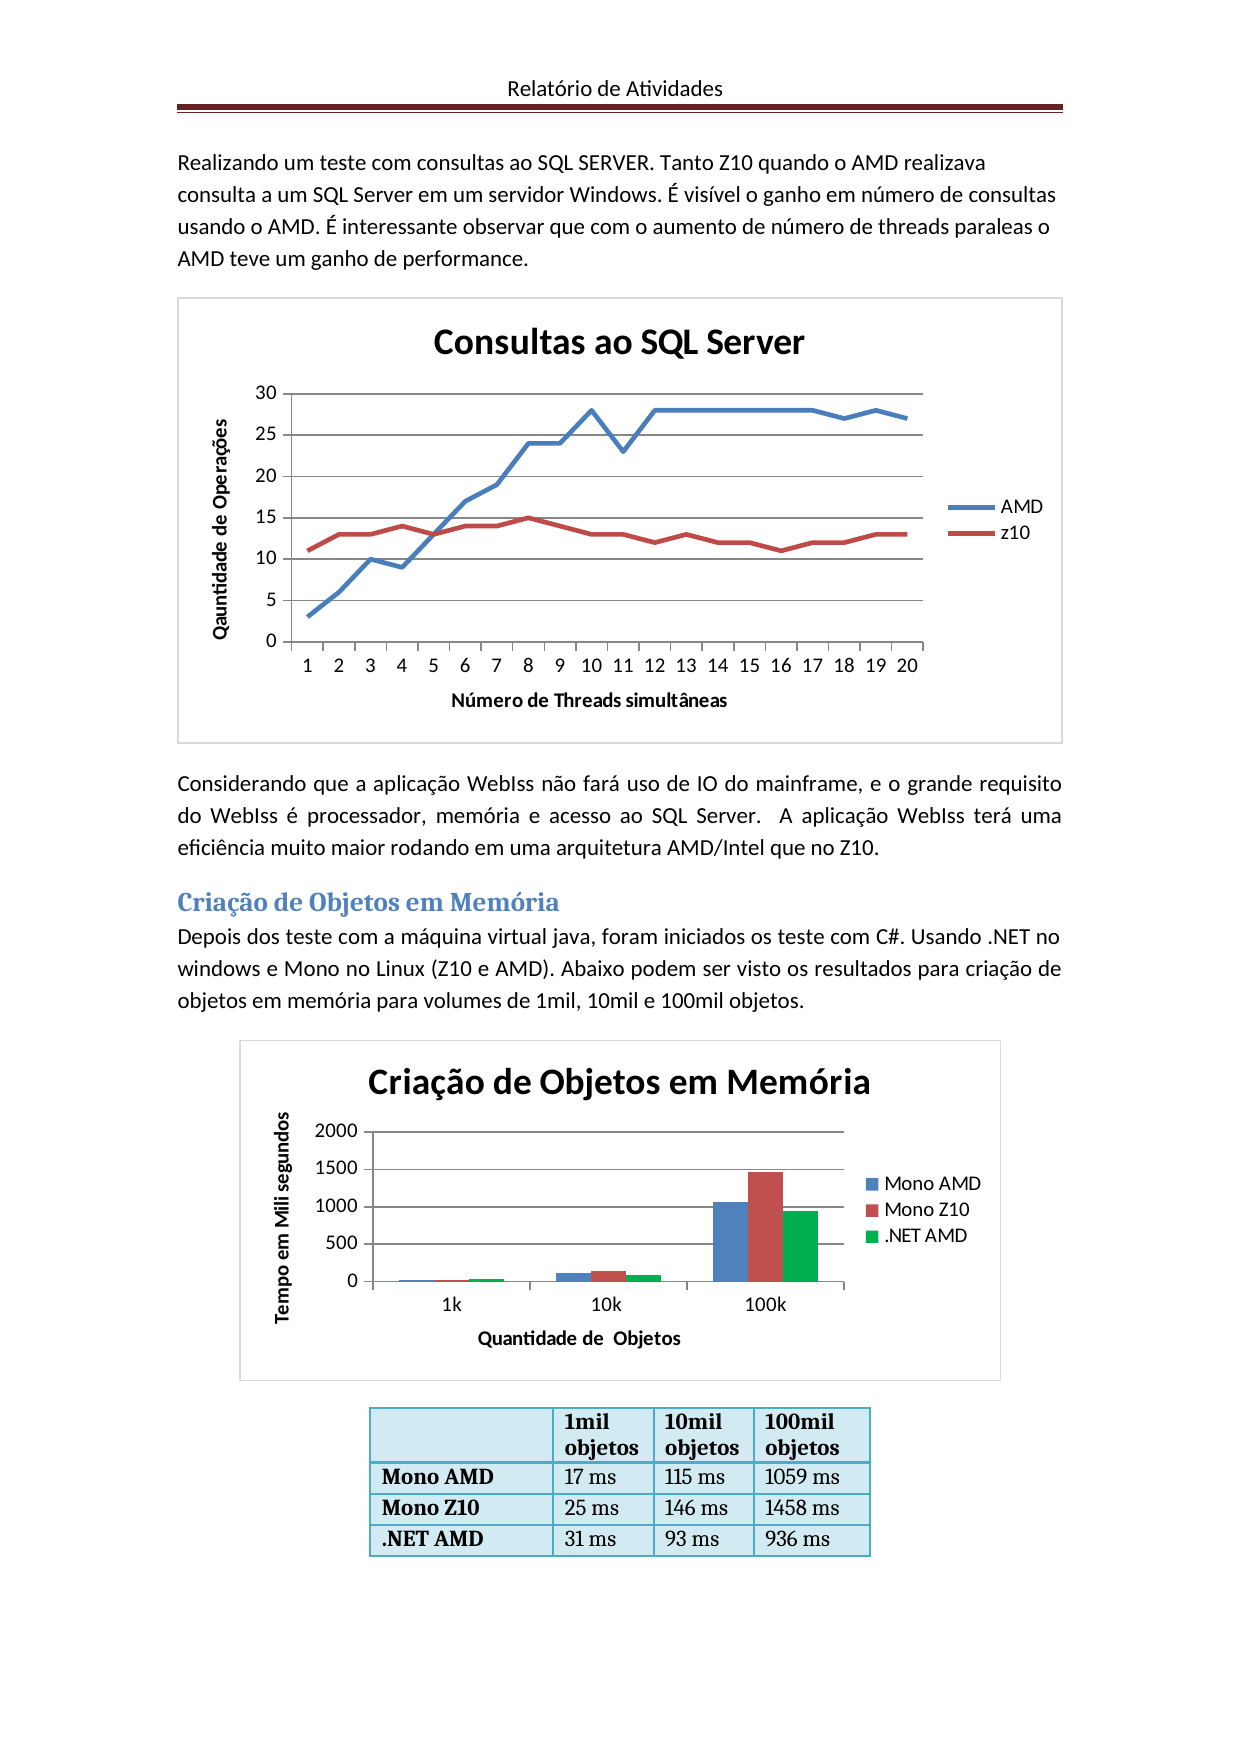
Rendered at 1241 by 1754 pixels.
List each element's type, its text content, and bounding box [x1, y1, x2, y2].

table_cell Mono AMD [371, 1464, 552, 1493]
table_cell 936 ms [755, 1526, 869, 1555]
table_cell 115 ms [655, 1464, 753, 1493]
table_cell 1059 ms [755, 1464, 869, 1493]
table_cell .NET AMD [371, 1526, 552, 1555]
table_header 1mil objetos [554, 1409, 653, 1461]
table_cell Mono Z10 [371, 1495, 552, 1524]
table_cell 146 ms [655, 1495, 753, 1524]
table_header [371, 1409, 552, 1461]
table_cell 17 ms [554, 1464, 653, 1493]
text Considerando que a aplicação WebIss não fará uso de IO do mainframe, e o grande requisito do WebIss é processador, memória e acesso ao SQL Server. A aplicação WebIss terá uma eficiência muito maior rodando em uma arquitetura AMD/Intel que no Z10. [177, 769, 1063, 862]
table_header 100mil objetos [755, 1409, 869, 1461]
subtitle Criação de Objetos em Memória [177, 887, 1063, 918]
table_cell 93 ms [655, 1526, 753, 1555]
table_cell 1458 ms [755, 1495, 869, 1524]
table_cell 25 ms [554, 1495, 653, 1524]
text Realizando um teste com consultas ao SQL SERVER. Tanto Z10 quando o AMD realizava consulta a um SQL Server em um servidor Windows. É visível o ganho em número de consultas usando o AMD. É interessante observar que com o aumento de número de threads paraleas o AMD teve um ganho de performance. [177, 148, 1063, 272]
table_cell 31 ms [554, 1526, 653, 1555]
text Depois dos teste com a máquina virtual java, foram iniciados os teste com C#. Usando .NET no windows e Mono no Linux (Z10 e AMD). Abaixo podem ser visto os resultados para criação de objetos em memória para volumes de 1mil, 10mil e 100mil objetos. [177, 922, 1063, 1015]
table_header 10mil objetos [655, 1409, 753, 1461]
